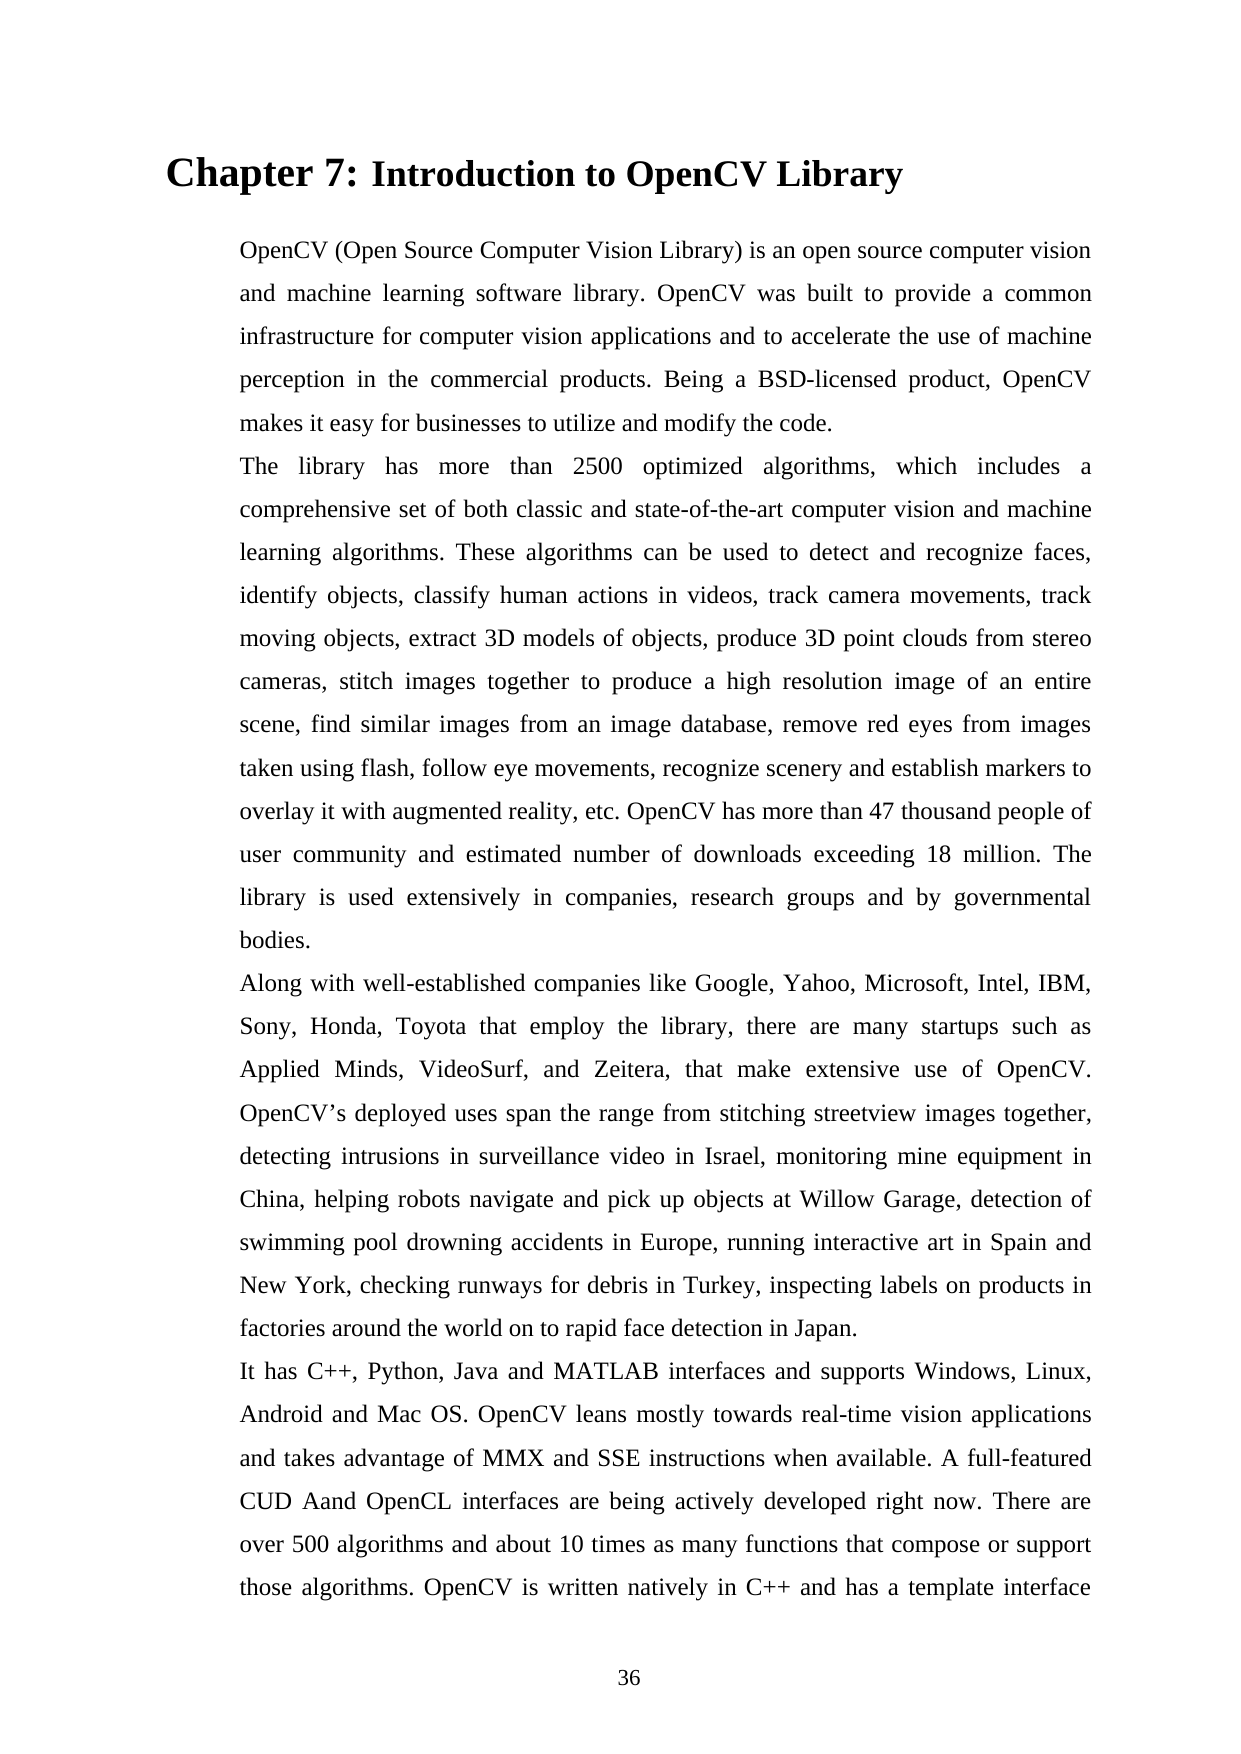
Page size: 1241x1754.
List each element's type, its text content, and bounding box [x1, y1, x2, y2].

text OpenCV (Open Source Computer Vision Library) is an open source computer vision and machine learning software library. OpenCV was built to provide a common infrastructure for computer vision applications and to accelerate the use of machine perception in the commercial products. Being a BSD-licensed product, OpenCV makes it easy for businesses to utilize and modify the code. [239, 235, 1092, 436]
text Chapter 7: Introduction to OpenCV Library [165, 148, 1024, 196]
text The library has more than 2500 optimized algorithms, which includes a comprehensive set of both classic and state-of-the-art computer vision and machine learning algorithms. These algorithms can be used to detect and recognize faces, identify objects, classify human actions in videos, track camera movements, track moving objects, extract 3D models of objects, produce 3D point clouds from stereo cameras, stitch images together to produce a high resolution image of an entire scene, find similar images from an image database, remove red eyes from images taken using flash, follow eye movements, recognize scenery and establish markers to overlay it with augmented reality, etc. OpenCV has more than 47 thousand people of user community and estimated number of downloads exceeding 18 million. The library is used extensively in companies, research groups and by governmental bodies. [239, 451, 1092, 954]
text Along with well-established companies like Google, Yahoo, Microsoft, Intel, IBM, Sony, Honda, Toyota that employ the library, there are many startups such as Applied Minds, VideoSurf, and Zeitera, that make extensive use of OpenCV. OpenCV’s deployed uses span the range from stitching streetview images together, detecting intrusions in surveillance video in Israel, monitoring mine equipment in China, helping robots navigate and pick up objects at Willow Garage, detection of swimming pool drowning accidents in Europe, running interactive art in Spain and New York, checking runways for debris in Turkey, inspecting labels on products in factories around the world on to rapid face detection in Japan. [239, 968, 1092, 1342]
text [239, 1356, 1092, 1601]
